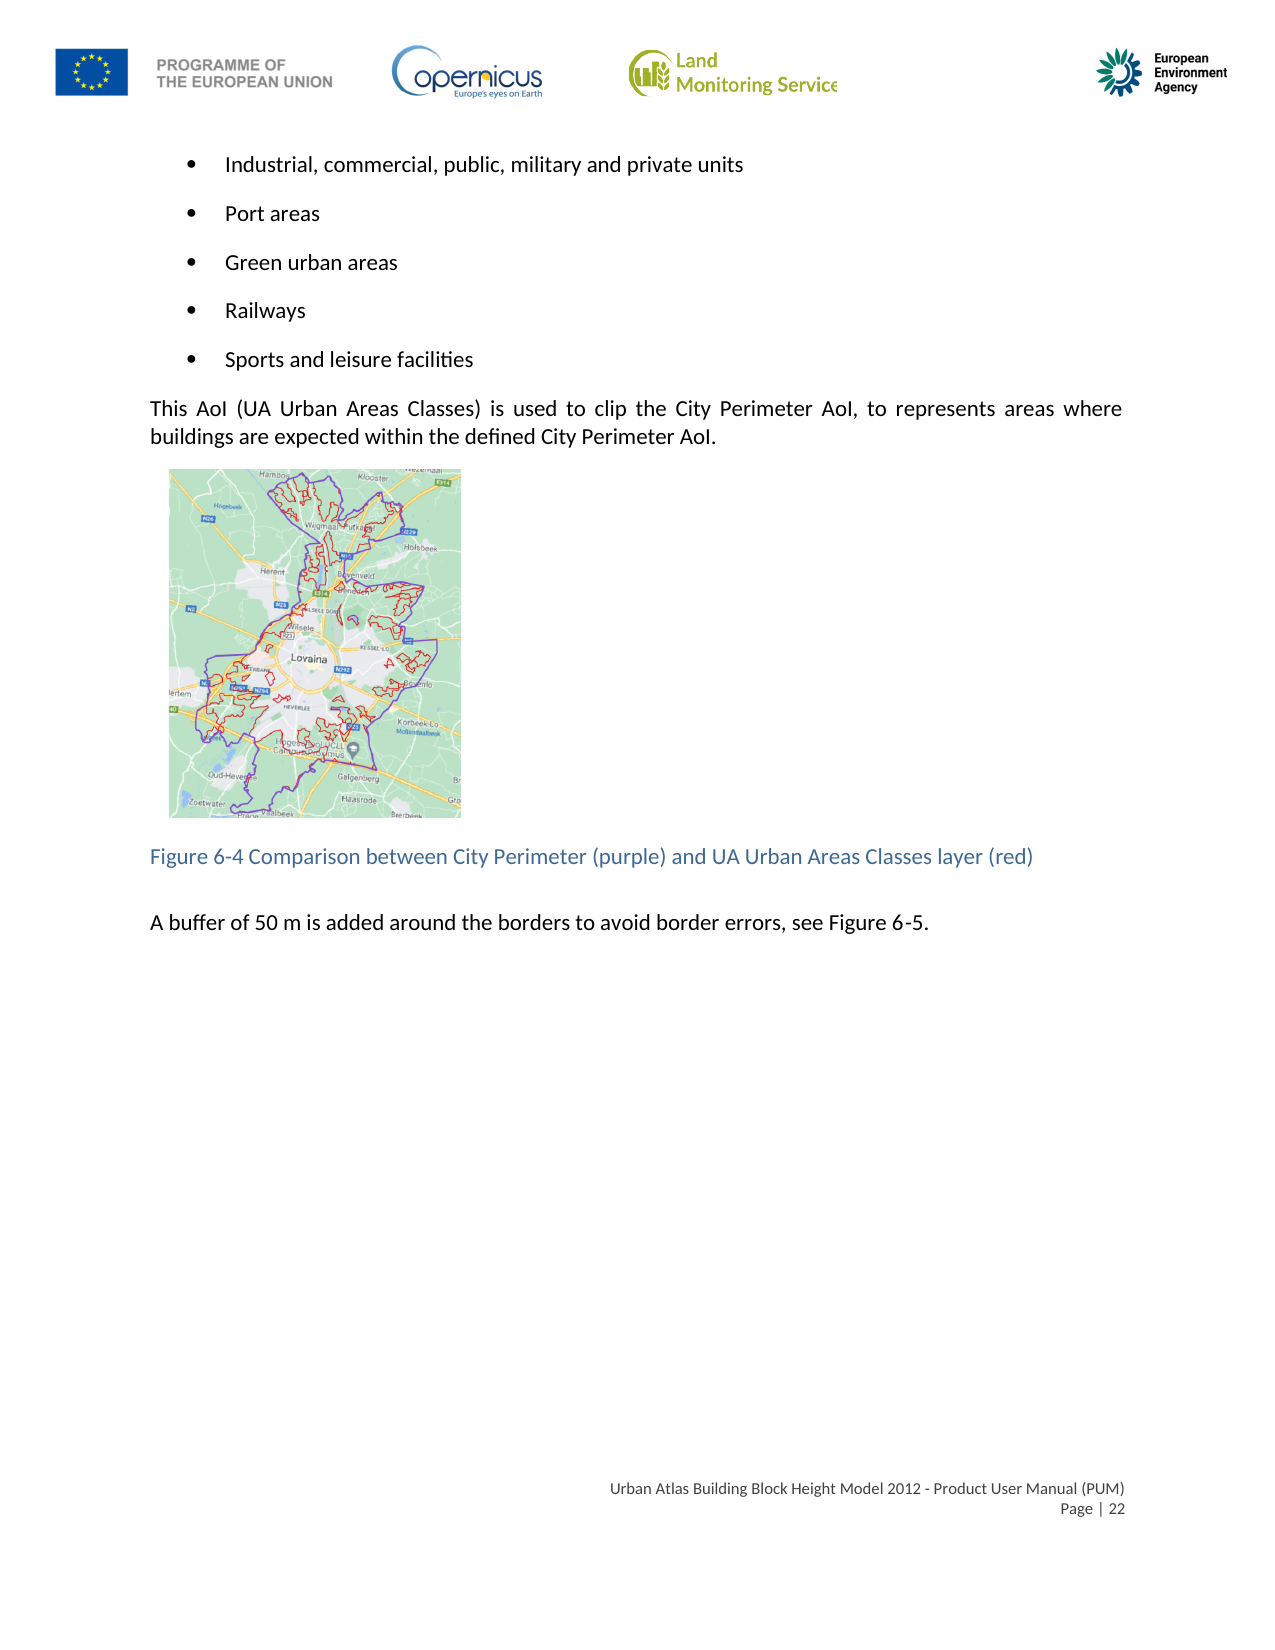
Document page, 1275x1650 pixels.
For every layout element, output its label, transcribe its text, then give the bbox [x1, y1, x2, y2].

list Port areas [187, 199, 1125, 227]
picture [628, 50, 837, 97]
picture [29, 21, 351, 124]
text A buffer of 50 m is added around the borders to avoid border errors, see Figure 6‑5. [150, 908, 1125, 936]
text This AoI (UA Urban Areas Classes) is used to clip the City Perimeter AoI, to represents areas where buildings are expected within the defined City Perimeter AoI. [150, 394, 1125, 450]
text Figure 6‑4 Comparison between City Perimeter (purple) and UA Urban Areas Classes layer (red) [150, 842, 1125, 870]
picture [168, 469, 462, 818]
picture [1094, 46, 1228, 97]
list Sports and leisure facilities [187, 345, 1125, 373]
list Green urban areas [187, 248, 1125, 276]
list Industrial, commercial, public, military and private units [187, 150, 1125, 178]
picture [371, 15, 560, 130]
list Railways [187, 297, 1125, 324]
